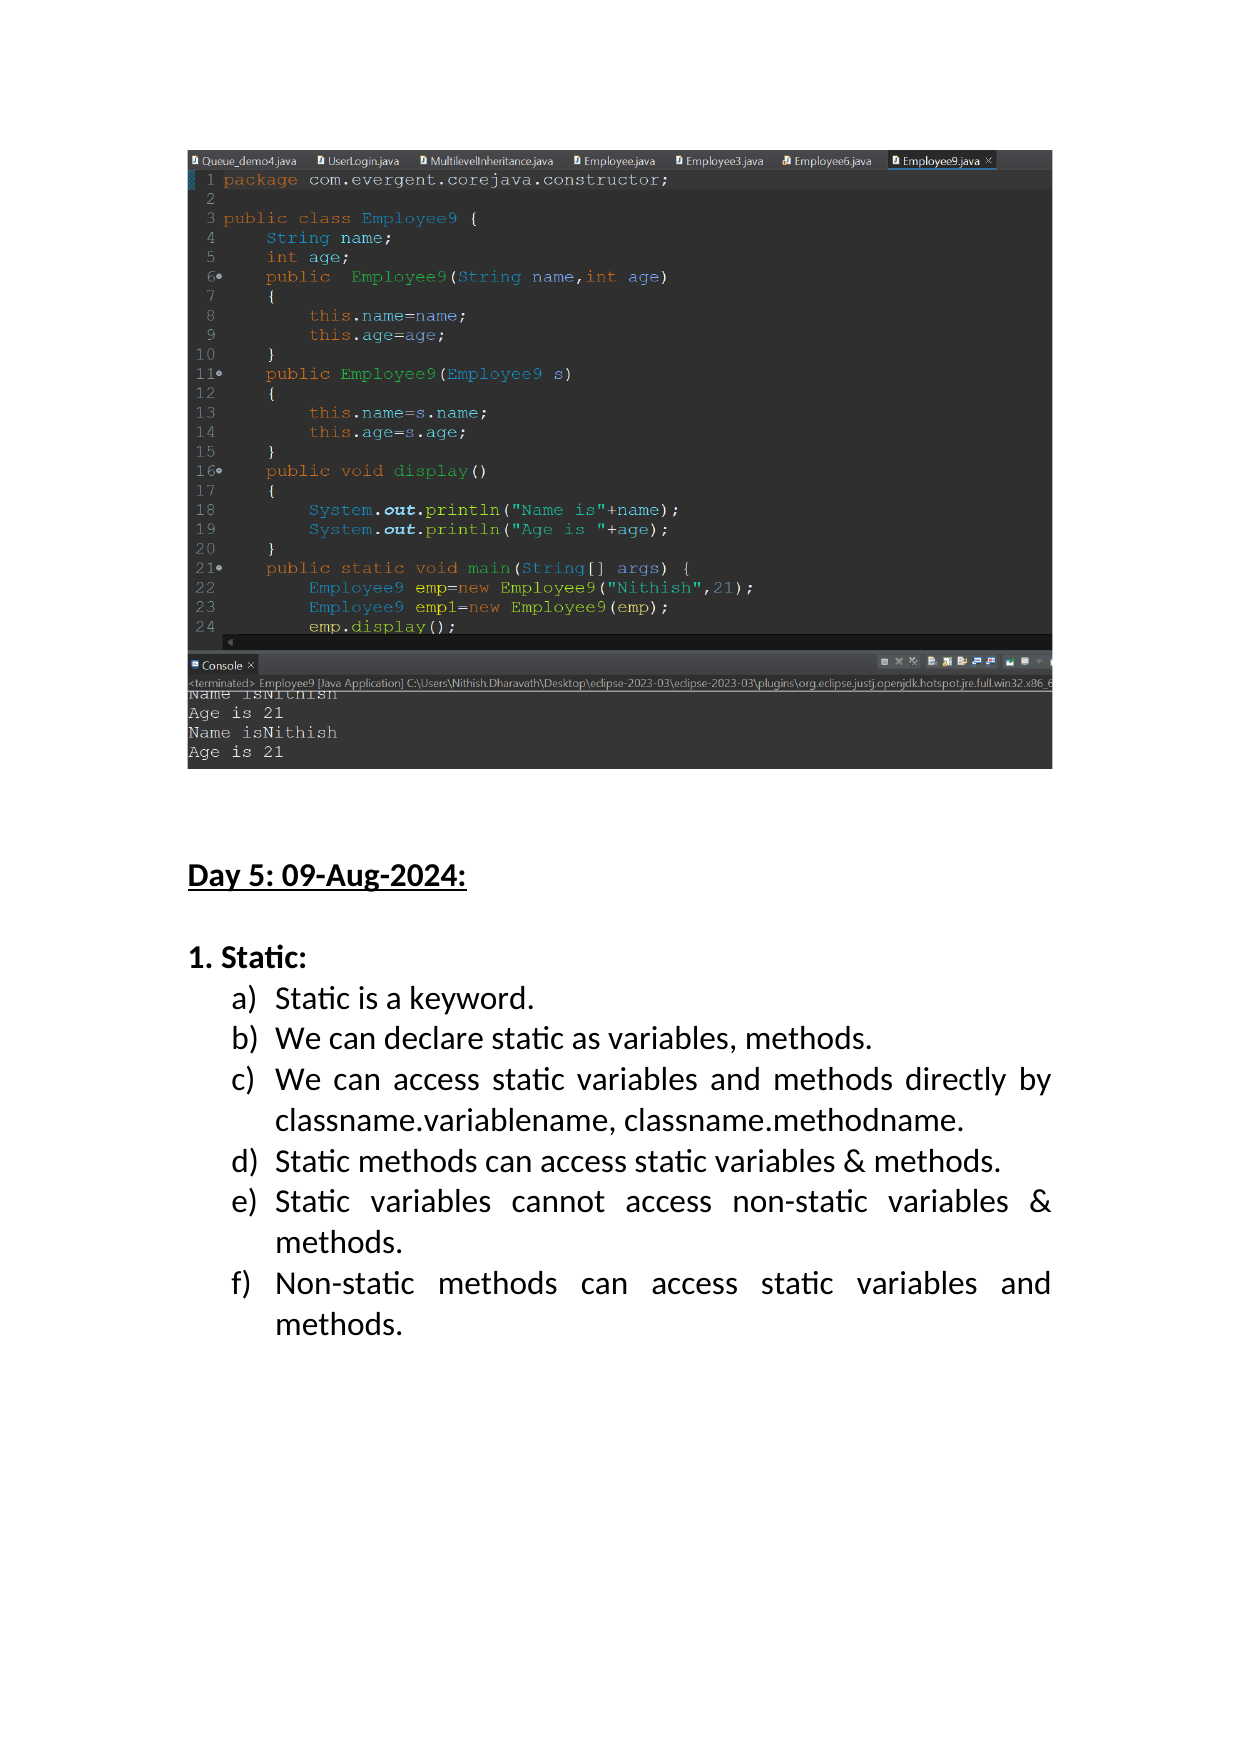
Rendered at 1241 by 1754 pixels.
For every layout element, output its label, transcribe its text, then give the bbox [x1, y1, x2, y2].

list We can access static variables and methods directly by classname.variablename, classname.methodname. [231, 1058, 1053, 1139]
list Static variables cannot access non-static variables & methods. [231, 1180, 1053, 1262]
list Static: [187, 936, 1053, 977]
list Static is a keyword. [231, 977, 1053, 1017]
list We can declare static as variables, methods. [231, 1017, 1053, 1058]
list Static methods can access static variables & methods. [231, 1139, 1053, 1180]
picture [187, 150, 1053, 769]
text Day 5: 09-Aug-2024: [187, 854, 1053, 895]
list Non-static methods can access static variables and methods. [231, 1262, 1053, 1343]
